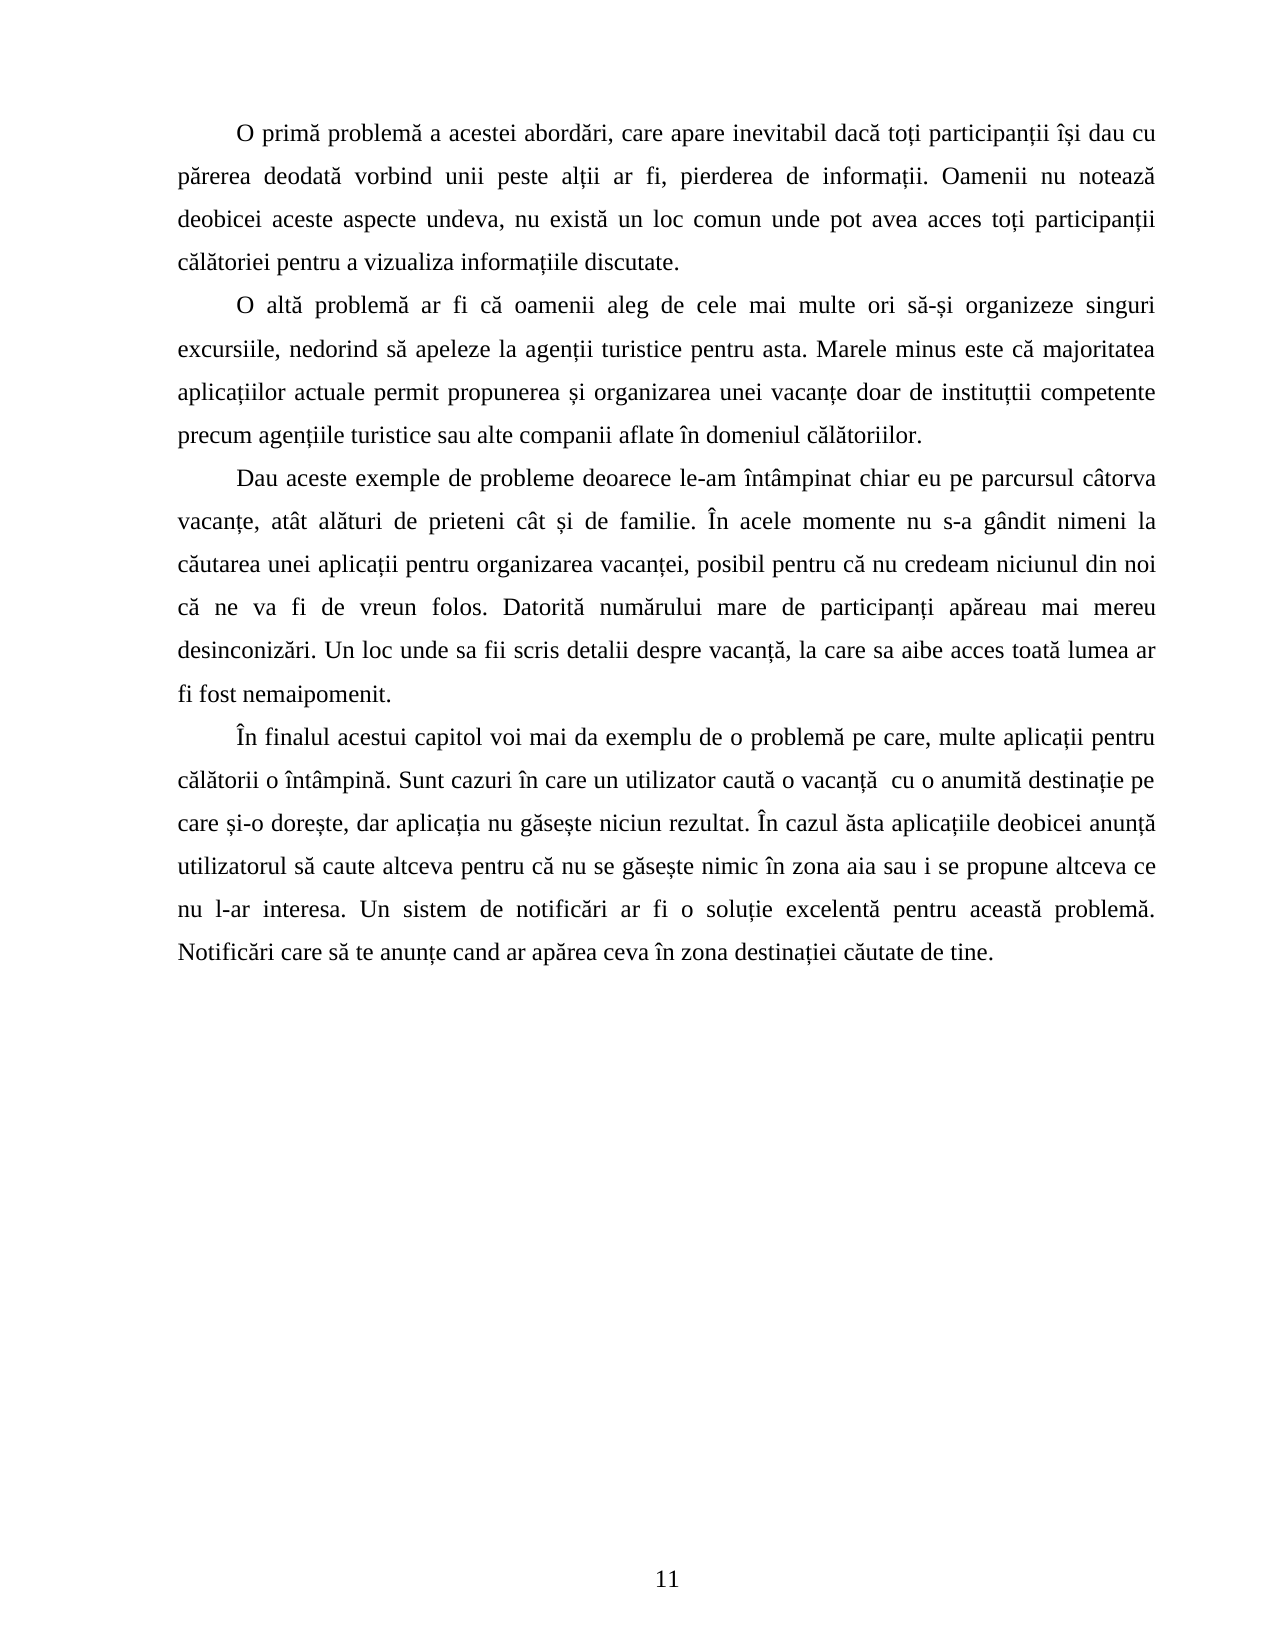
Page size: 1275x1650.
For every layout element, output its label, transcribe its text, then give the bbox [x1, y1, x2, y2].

text În finalul acestui capitol voi mai da exemplu de o problemă pe care, multe aplicații pentru călătorii o întâmpină. Sunt cazuri în care un utilizator caută o vacanță cu o anumită destinație pe care și-o dorește, dar aplicația nu găsește niciun rezultat. În cazul ăsta aplicațiile deobicei anunță utilizatorul să caute altceva pentru că nu se găsește nimic în zona aia sau i se propune altceva ce nu l-ar interesa. Un sistem de notificări ar fi o soluție excelentă pentru această problemă. Notificări care să te anunțe cand ar apărea ceva în zona destinației căutate de tine. [177, 722, 1157, 966]
text Dau aceste exemple de probleme deoarece le-am întâmpinat chiar eu pe parcursul câtorva vacanțe, atât alături de prieteni cât și de familie. În acele momente nu s-a gândit nimeni la căutarea unei aplicații pentru organizarea vacanței, posibil pentru că nu credeam niciunul din noi că ne va fi de vreun folos. Datorită numărului mare de participanți apăreau mai mereu desinconizări. Un loc unde sa fii scris detalii despre vacanță, la care sa aibe acces toată lumea ar fi fost nemaipomenit. [177, 463, 1157, 707]
text O altă problemă ar fi că oamenii aleg de cele mai multe ori să-și organizeze singuri excursiile, nedorind să apeleze la agenții turistice pentru asta. Marele minus este că majoritatea aplicațiilor actuale permit propunerea și organizarea unei vacanțe doar de instituțtii competente precum agențiile turistice sau alte companii aflate în domeniul călătoriilor. [177, 291, 1157, 449]
text O primă problemă a acestei abordări, care apare inevitabil dacă toți participanții își dau cu părerea deodată vorbind unii peste alții ar fi, pierderea de informații. Oamenii nu notează deobicei aceste aspecte undeva, nu există un loc comun unde pot avea acces toți participanții călătoriei pentru a vizualiza informațiile discutate. [177, 118, 1157, 276]
